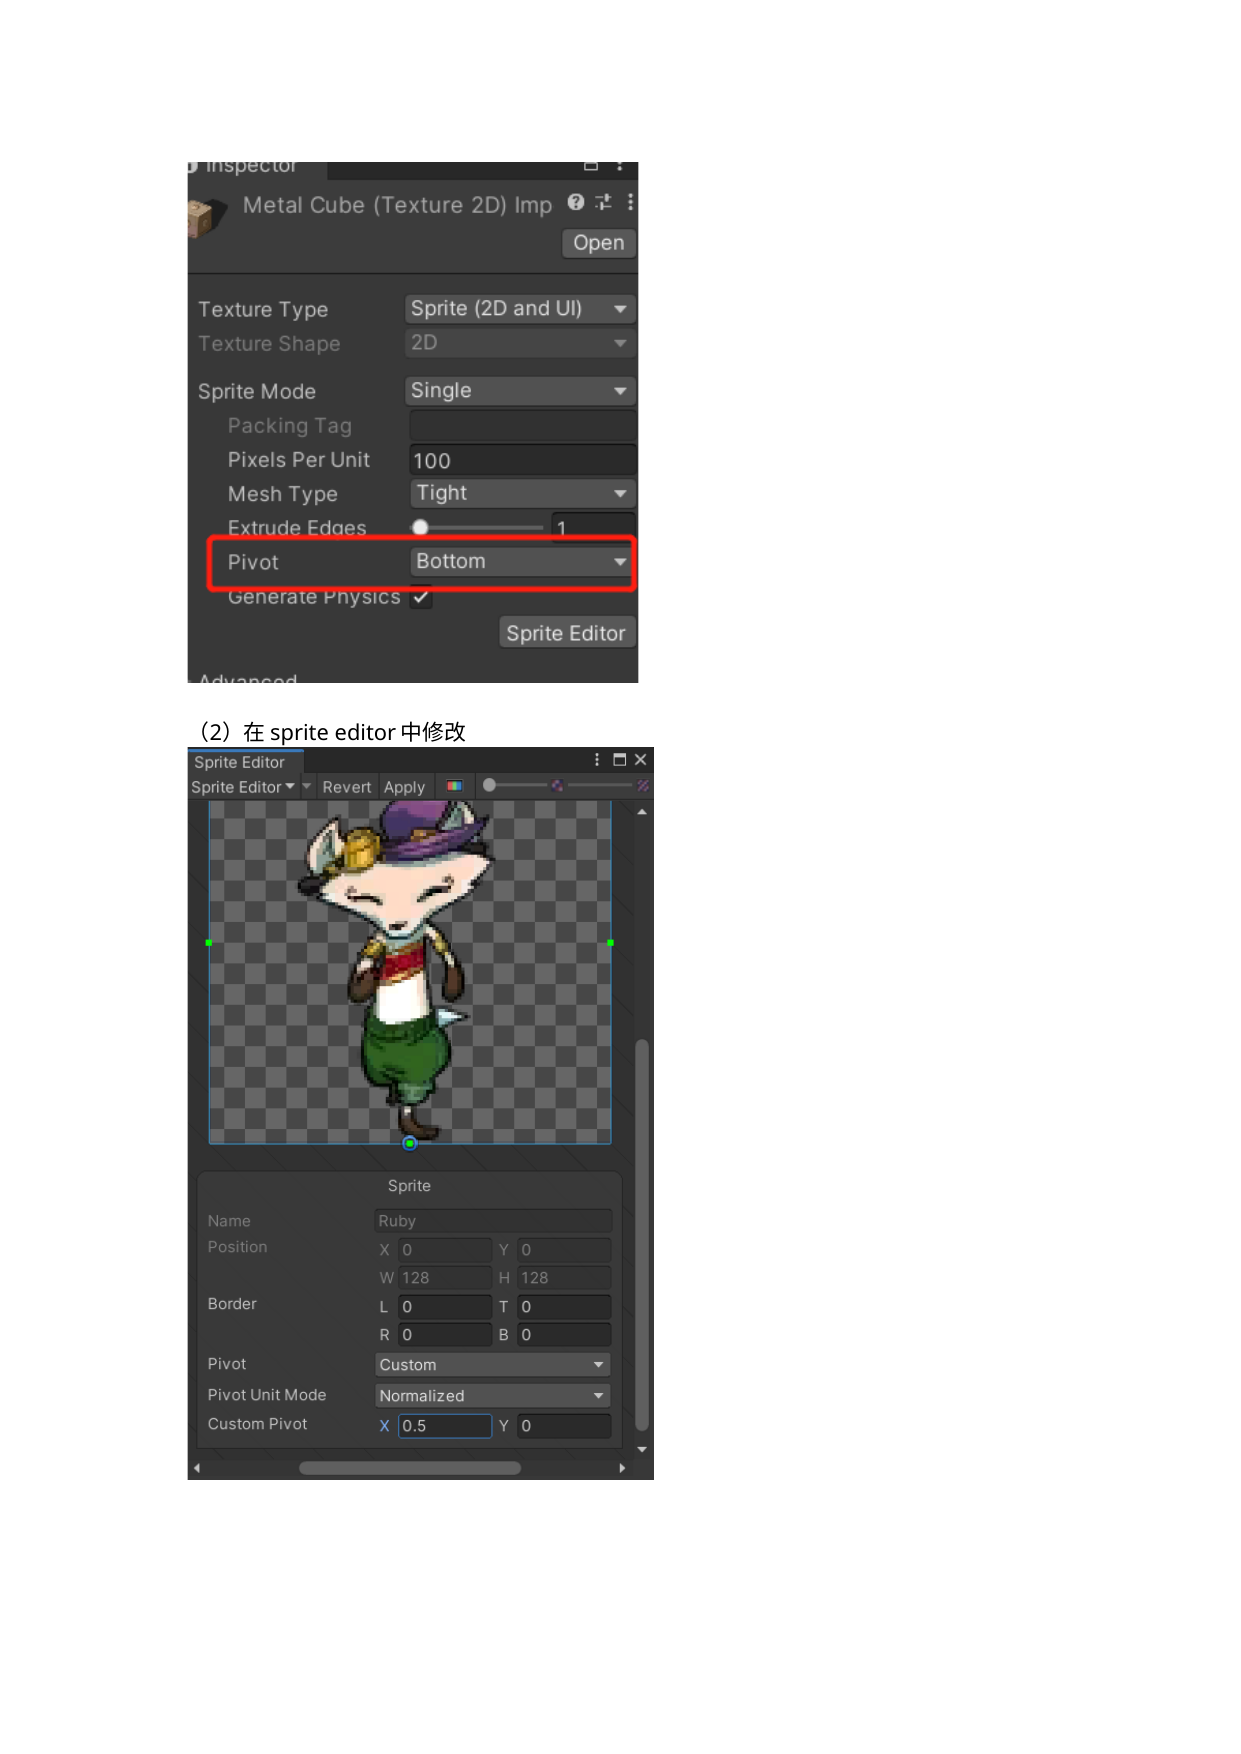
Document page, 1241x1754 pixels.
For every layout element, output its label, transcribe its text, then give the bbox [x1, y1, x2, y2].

picture [187, 747, 654, 1480]
picture [187, 162, 639, 683]
text （2）在sprite editor中修改 [187, 714, 1053, 747]
